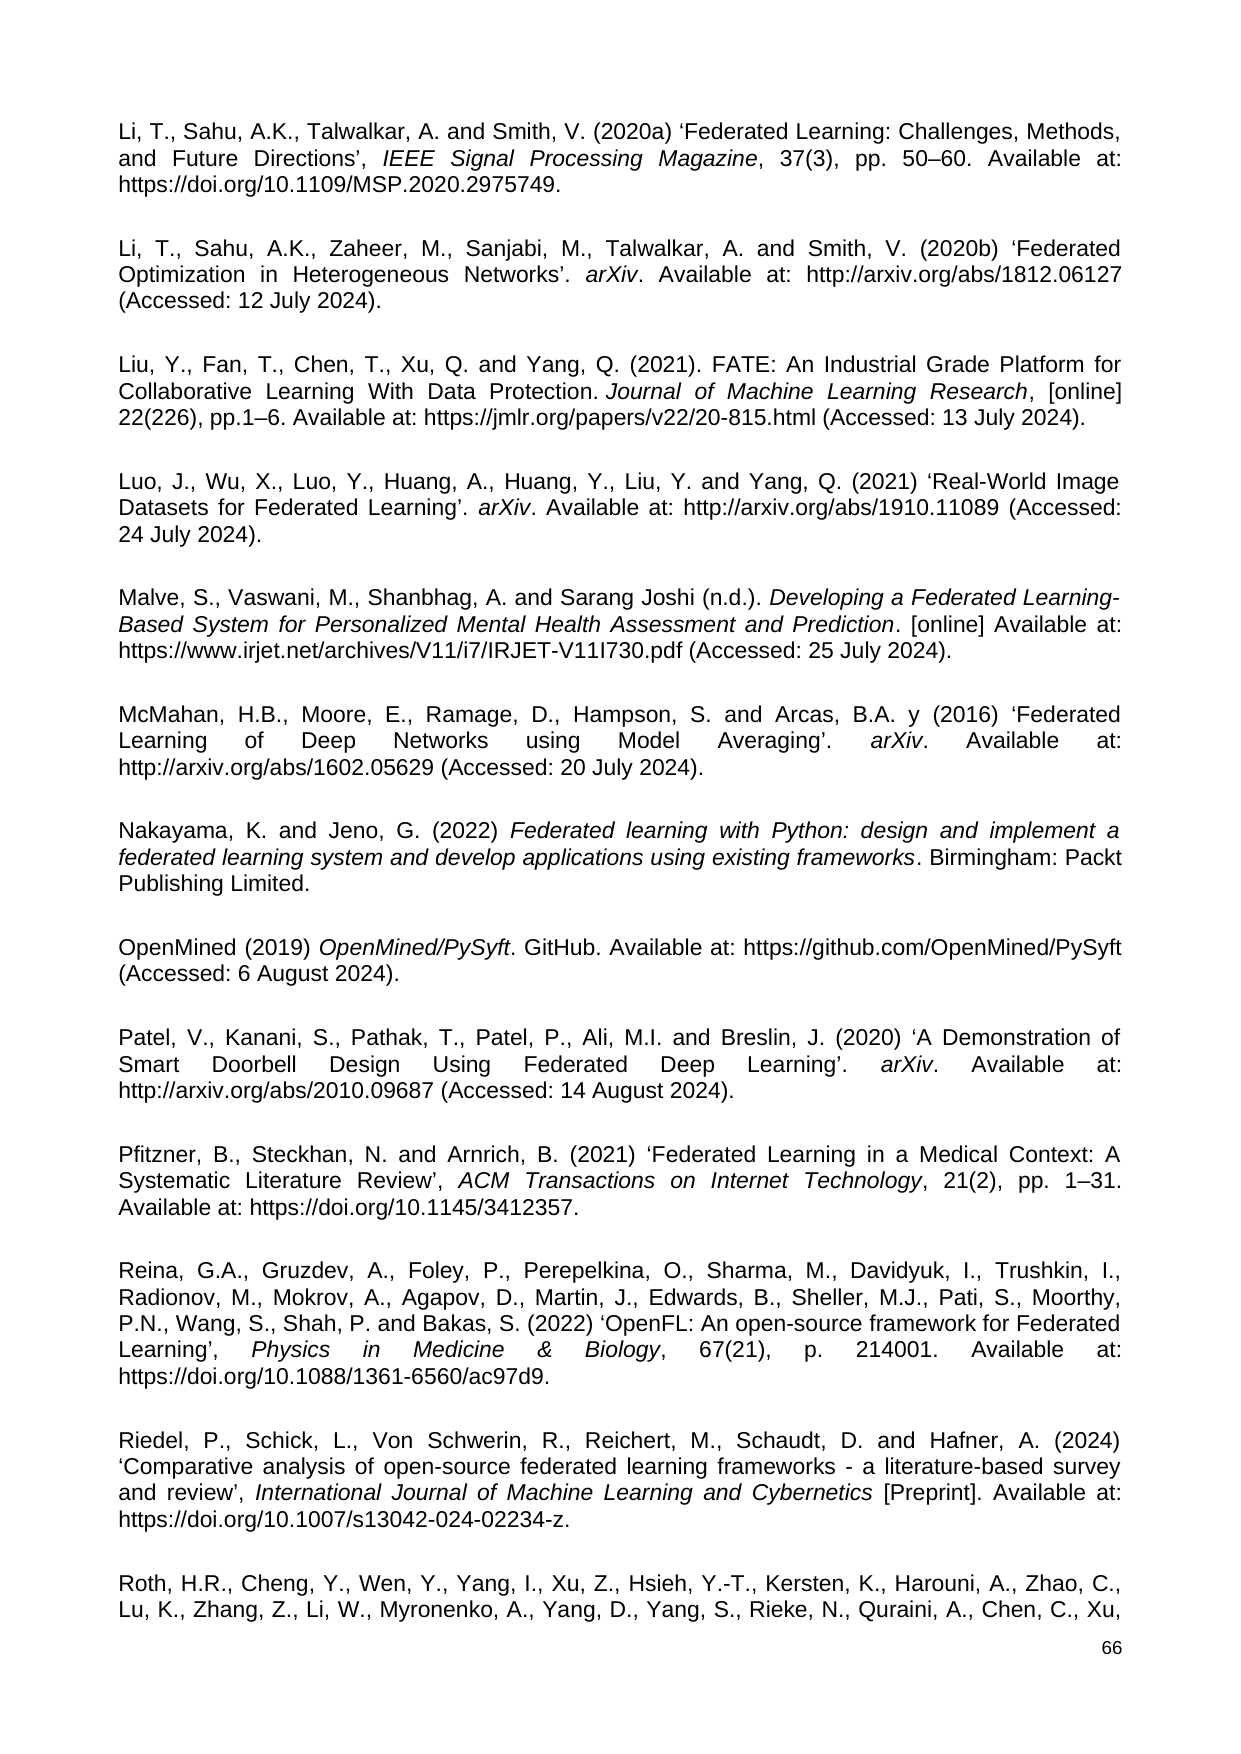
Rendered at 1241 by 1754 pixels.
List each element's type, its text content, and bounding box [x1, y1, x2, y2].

text Malve, S., Vaswani, M., Shanbhag, A. and Sarang Joshi (n.d.). Developing a Federated Learning-Based System for Personalized Mental Health Assessment and Prediction. [online] Available at: https://www.irjet.net/archives/V11/i7/IRJET-V11I730.pdf (Accessed: 25 July 2024). [118, 584, 1122, 663]
text Li, T., Sahu, A.K., Talwalkar, A. and Smith, V. (2020a) ‘Federated Learning: Challenges, Methods, and Future Directions’, IEEE Signal Processing Magazine, 37(3), pp. 50–60. Available at: https://doi.org/10.1109/MSP.2020.2975749. [118, 118, 1122, 197]
text Liu, Y., Fan, T., Chen, T., Xu, Q. and Yang, Q. (2021). FATE: An Industrial Grade Platform for Collaborative Learning With Data Protection. Journal of Machine Learning Research, [online] 22(226), pp.1–6. Available at: https://jmlr.org/papers/v22/20-815.html (Accessed: 13 July 2024). [118, 351, 1122, 430]
text OpenMined (2019) OpenMined/PySyft. GitHub. Available at: https://github.com/OpenMined/PySyft (Accessed: 6 August 2024). [118, 934, 1122, 987]
text Reina, G.A., Gruzdev, A., Foley, P., Perepelkina, O., Sharma, M., Davidyuk, I., Trushkin, I., Radionov, M., Mokrov, A., Agapov, D., Martin, J., Edwards, B., Sheller, M.J., Pati, S., Moorthy, P.N., Wang, S., Shah, P. and Bakas, S. (2022) ‘OpenFL: An open-source framework for Federated Learning’, Physics in Medicine & Biology, 67(21), p. 214001. Available at: https://doi.org/10.1088/1361-6560/ac97d9. [118, 1257, 1122, 1389]
text McMahan, H.B., Moore, E., Ramage, D., Hampson, S. and Arcas, B.A. y (2016) ‘Federated Learning of Deep Networks using Model Averaging’. arXiv. Available at: http://arxiv.org/abs/1602.05629 (Accessed: 20 July 2024). [118, 701, 1122, 780]
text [118, 1569, 1122, 1622]
text Li, T., Sahu, A.K., Zaheer, M., Sanjabi, M., Talwalkar, A. and Smith, V. (2020b) ‘Federated Optimization in Heterogeneous Networks’. arXiv. Available at: http://arxiv.org/abs/1812.06127 (Accessed: 12 July 2024). [118, 235, 1122, 314]
text Patel, V., Kanani, S., Pathak, T., Patel, P., Ali, M.I. and Breslin, J. (2020) ‘A Demonstration of Smart Doorbell Design Using Federated Deep Learning’. arXiv. Available at: http://arxiv.org/abs/2010.09687 (Accessed: 14 August 2024). [118, 1024, 1122, 1103]
text Nakayama, K. and Jeno, G. (2022) Federated learning with Python: design and implement a federated learning system and develop applications using existing frameworks. Birmingham: Packt Publishing Limited. [118, 817, 1122, 897]
text Riedel, P., Schick, L., Von Schwerin, R., Reichert, M., Schaudt, D. and Hafner, A. (2024) ‘Comparative analysis of open-source federated learning frameworks - a literature-based survey and review’, International Journal of Machine Learning and Cybernetics [Preprint]. Available at: https://doi.org/10.1007/s13042-024-02234-z. [118, 1427, 1122, 1532]
text Luo, J., Wu, X., Luo, Y., Huang, A., Huang, Y., Liu, Y. and Yang, Q. (2021) ‘Real-World Image Datasets for Federated Learning’. arXiv. Available at: http://arxiv.org/abs/1910.11089 (Accessed: 24 July 2024). [118, 468, 1122, 547]
text Pfitzner, B., Steckhan, N. and Arnrich, B. (2021) ‘Federated Learning in a Medical Context: A Systematic Literature Review’, ACM Transactions on Internet Technology, 21(2), pp. 1–31. Available at: https://doi.org/10.1145/3412357. [118, 1141, 1122, 1220]
